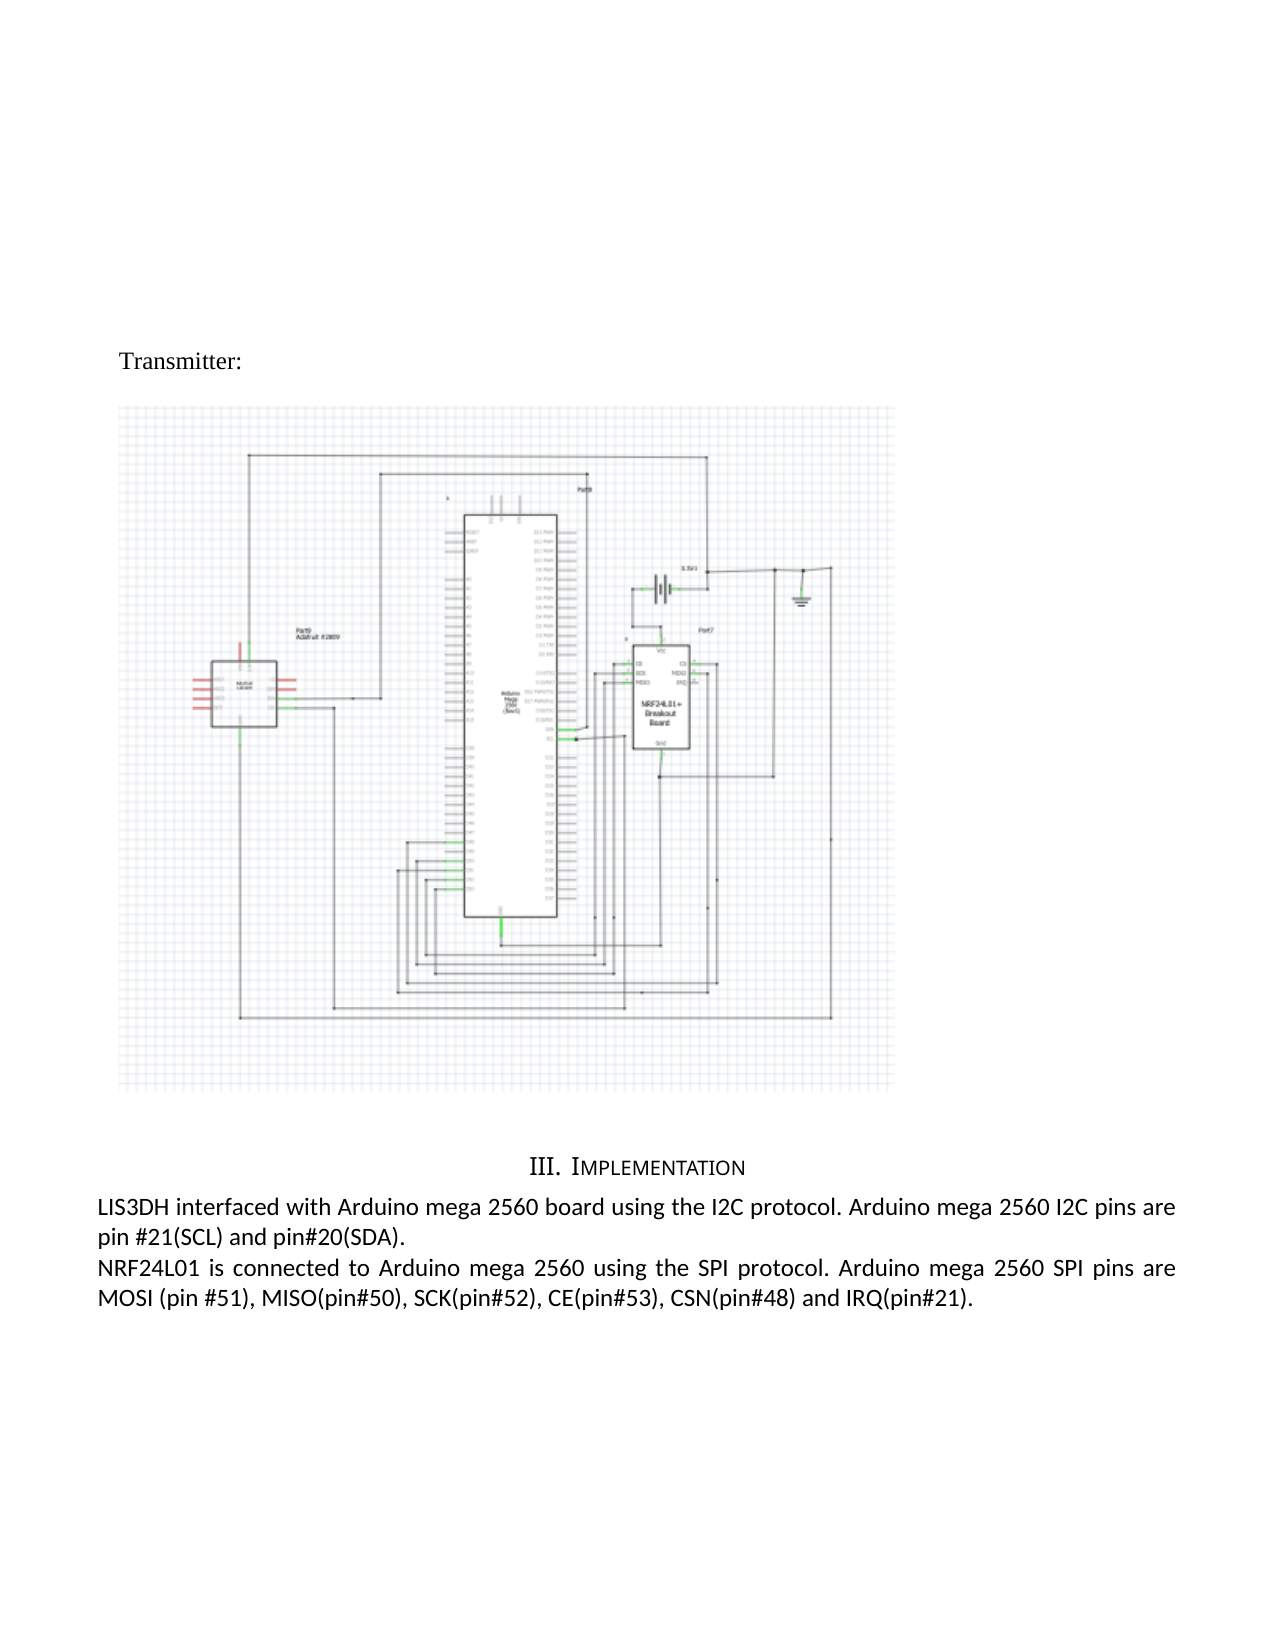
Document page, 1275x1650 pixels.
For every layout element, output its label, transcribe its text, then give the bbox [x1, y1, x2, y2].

subtitle Implementation [97, 1148, 1177, 1182]
picture [118, 406, 895, 1092]
text Transmitter: [97, 346, 1177, 374]
text NRF24L01 is connected to Arduino mega 2560 using the SPI protocol. Arduino mega 2560 SPI pins are MOSI (pin #51), MISO(pin#50), SCK(pin#52), CE(pin#53), CSN(pin#48) and IRQ(pin#21). [97, 1252, 1177, 1313]
text LIS3DH interfaced with Arduino mega 2560 board using the I2C protocol. Arduino mega 2560 I2C pins are pin #21(SCL) and pin#20(SDA). [97, 1191, 1177, 1252]
